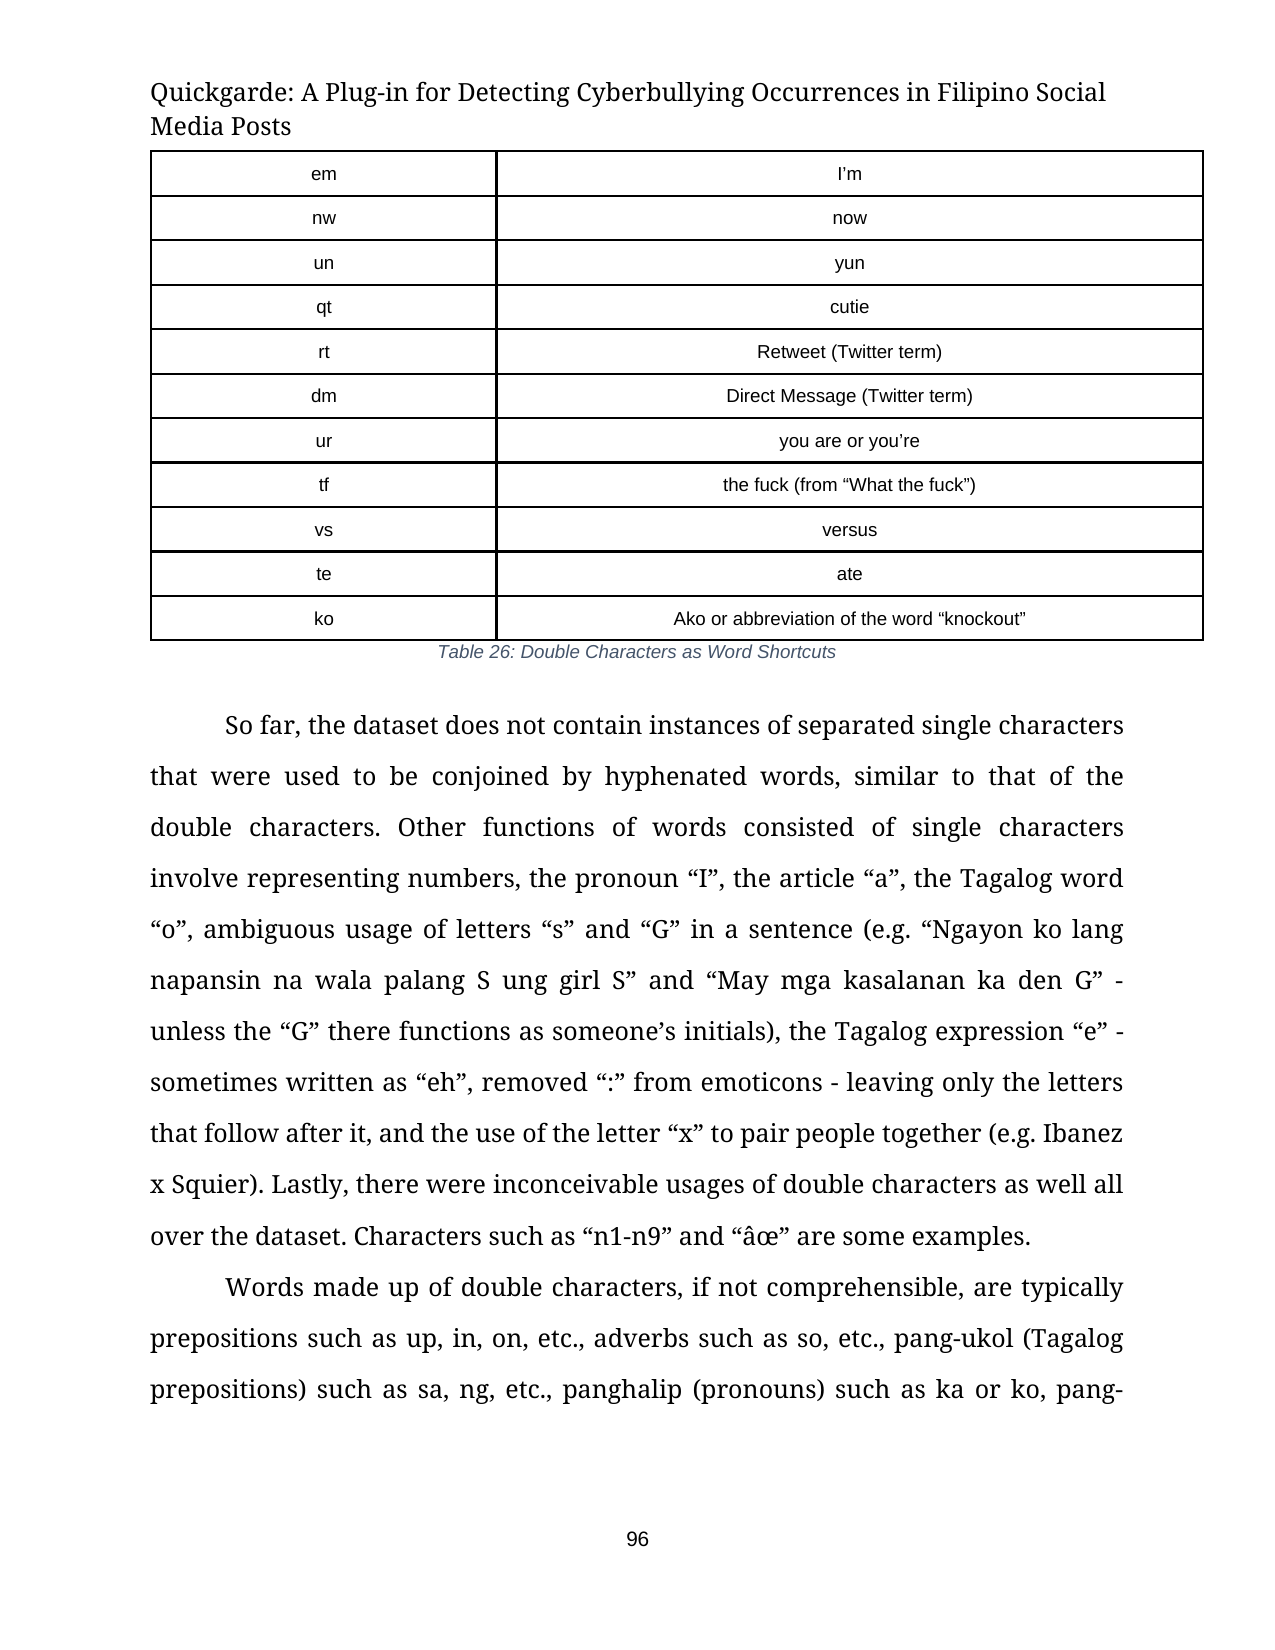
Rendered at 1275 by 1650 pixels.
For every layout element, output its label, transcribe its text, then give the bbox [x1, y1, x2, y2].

text Table 26: Double Characters as Word Shortcuts [150, 641, 1125, 663]
table_cell ur [152, 419, 495, 461]
table_cell you are or you’re [498, 419, 1202, 461]
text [150, 1269, 1125, 1405]
table_cell cutie [498, 286, 1202, 328]
table_cell vs [152, 508, 495, 550]
text So far, the dataset does not contain instances of separated single characters that were used to be conjoined by hyphenated words, similar to that of the double characters. Other functions of words consisted of single characters involve representing numbers, the pronoun “I”, the article “a”, the Tagalog word “o”, ambiguous usage of letters “s” and “G” in a sentence (e.g. “Ngayon ko lang napansin na wala palang S ung girl S” and “May mga kasalanan ka den G” - unless the “G” there functions as someone’s initials), the Tagalog expression “e” - sometimes written as “eh”, removed “:” from emoticons - leaving only the letters that follow after it, and the use of the letter “x” to pair people together (e.g. Ibanez x Squier). Lastly, there were inconceivable usages of double characters as well all over the dataset. Characters such as “n1-n9” and “âœ” are some examples. [150, 708, 1125, 1252]
table_cell dm [152, 375, 495, 417]
table_cell Retweet (Twitter term) [498, 330, 1202, 372]
table_cell versus [498, 508, 1202, 550]
table_cell Ako or abbreviation of the word “knockout” [498, 597, 1202, 639]
table_cell now [498, 197, 1202, 239]
table_cell qt [152, 286, 495, 328]
table_cell rt [152, 330, 495, 372]
table_cell I’m [498, 152, 1202, 194]
table_cell yun [498, 241, 1202, 283]
table_cell un [152, 241, 495, 283]
table_cell ate [498, 553, 1202, 595]
table_cell nw [152, 197, 495, 239]
table_cell the fuck (from “What the fuck”) [498, 464, 1202, 506]
table_cell ko [152, 597, 495, 639]
table_cell tf [152, 464, 495, 506]
table_cell em [152, 152, 495, 194]
table_cell te [152, 553, 495, 595]
table_cell Direct Message (Twitter term) [498, 375, 1202, 417]
